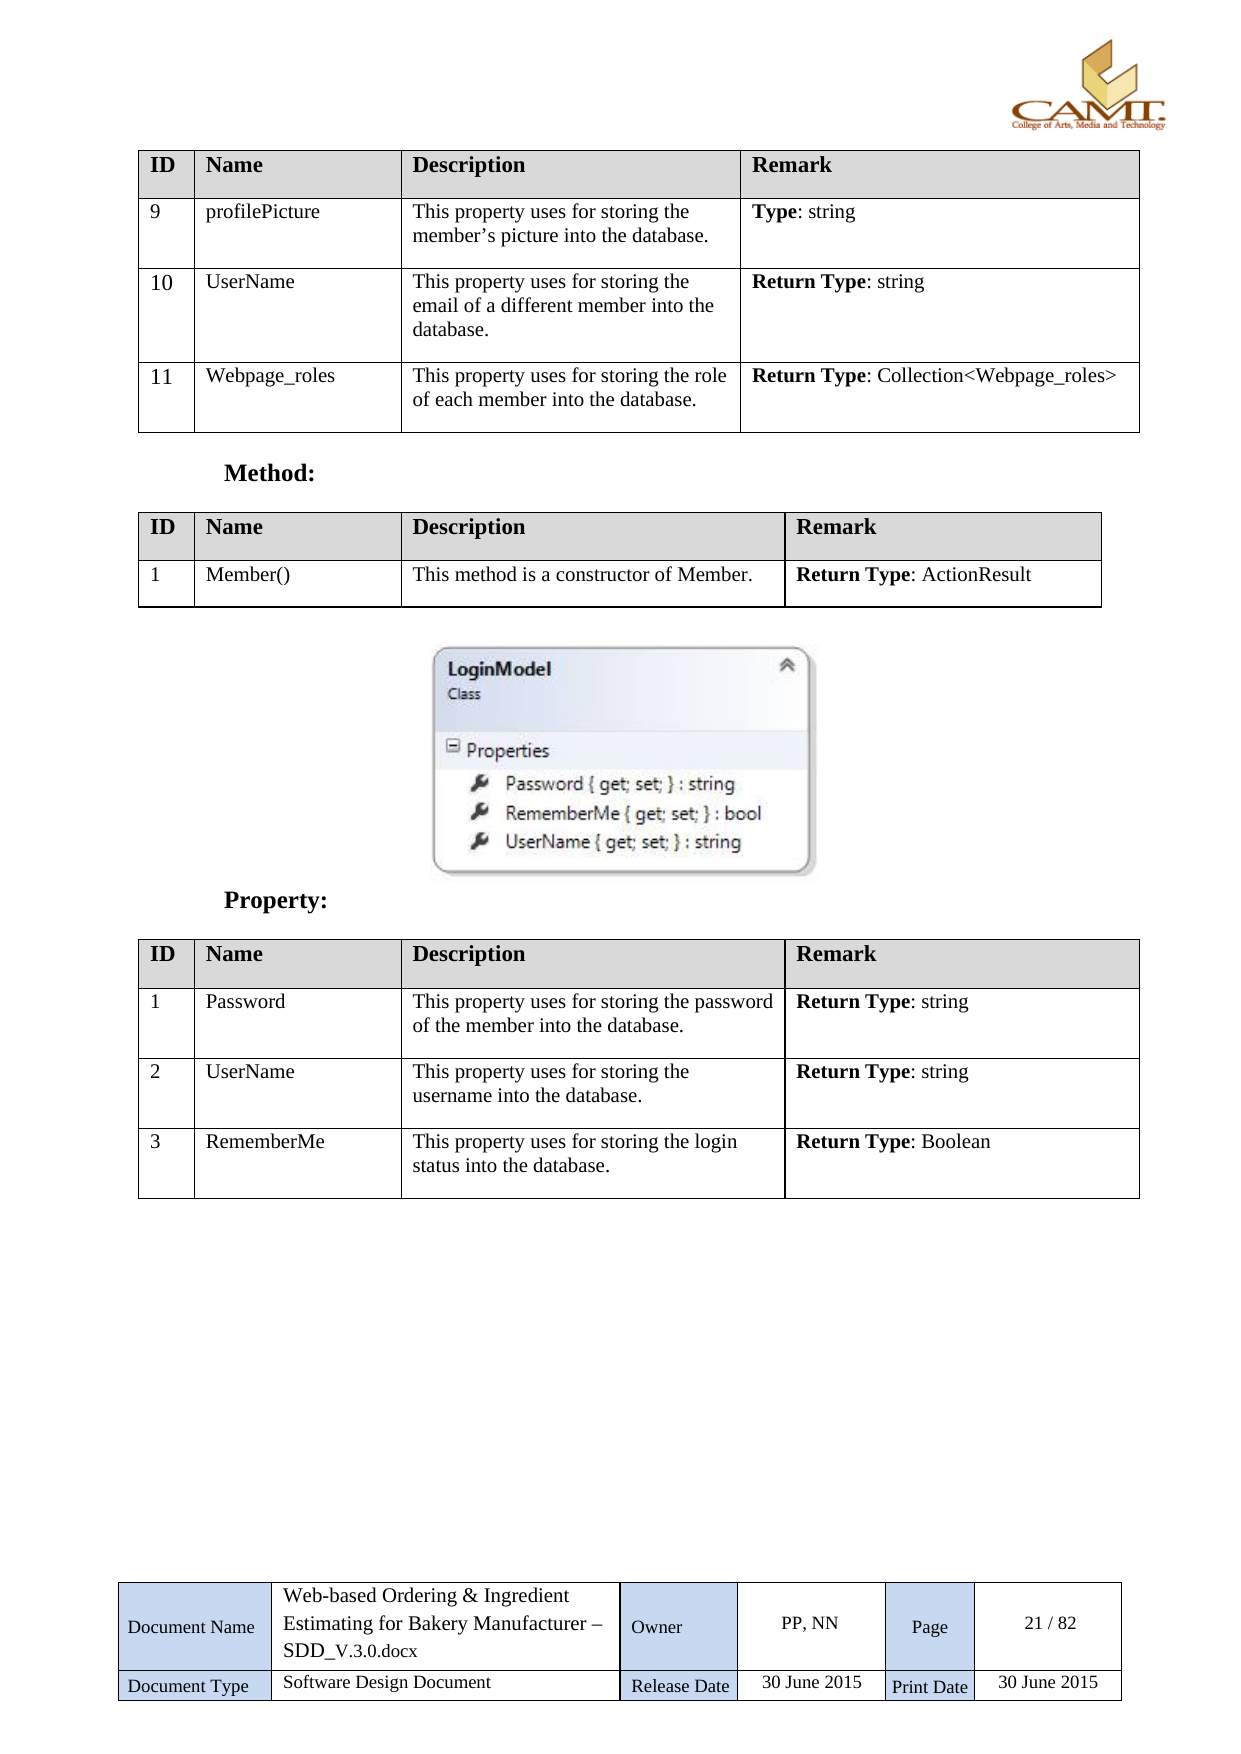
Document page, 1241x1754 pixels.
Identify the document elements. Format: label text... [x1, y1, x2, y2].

picture [1003, 32, 1170, 132]
table_cell This property uses for storing the role of each member into the database. [402, 363, 740, 432]
table_cell Webpage_roles [195, 363, 401, 432]
table_cell Return Type: string [786, 989, 1139, 1058]
table_cell Description [402, 151, 740, 198]
table_cell Type: string [741, 199, 1139, 268]
table_header ID [139, 940, 194, 988]
table_cell Name [195, 151, 401, 198]
table_cell Remark [741, 151, 1139, 198]
table_cell Return Type: string [786, 1059, 1139, 1128]
table_header Description [402, 513, 784, 560]
table_cell Return Type: Boolean [786, 1129, 1139, 1198]
table_cell This property uses for storing the member’s picture into the database. [402, 199, 740, 268]
table_cell 1 [139, 561, 194, 606]
table_cell 11 [139, 363, 194, 432]
table_cell Return Type: ActionResult [786, 561, 1101, 606]
table_header Remark [786, 513, 1101, 560]
table_cell This property uses for storing the username into the database. [402, 1059, 784, 1128]
table_header ID [139, 513, 194, 560]
table_cell 9 [139, 199, 194, 268]
table_cell 2 [139, 1059, 194, 1128]
table_header Name [195, 940, 401, 988]
text Property: [150, 886, 1090, 914]
table_cell UserName [195, 1059, 401, 1128]
table_cell 10 [139, 269, 194, 362]
table_cell This method is a constructor of Member. [402, 561, 784, 606]
table_cell Password [195, 989, 401, 1058]
table_header Name [195, 513, 401, 560]
table_cell UserName [195, 269, 401, 362]
table_cell RememberMe [195, 1129, 401, 1198]
table_cell Return Type: string [741, 269, 1139, 362]
table_cell This property uses for storing the email of a different member into the database. [402, 269, 740, 362]
table_cell 1 [139, 989, 194, 1058]
table_cell 3 [139, 1129, 194, 1198]
table_cell This property uses for storing the login status into the database. [402, 1129, 784, 1198]
table_header Description [402, 940, 784, 988]
text Method: [150, 458, 1090, 487]
table_cell Member() [195, 561, 401, 606]
picture [417, 632, 823, 886]
table_cell This property uses for storing the password of the member into the database. [402, 989, 784, 1058]
table_cell profilePicture [195, 199, 401, 268]
table_cell ID [139, 151, 194, 198]
table_header Remark [786, 940, 1139, 988]
table_cell Return Type: Collection<Webpage_roles> [741, 363, 1139, 432]
